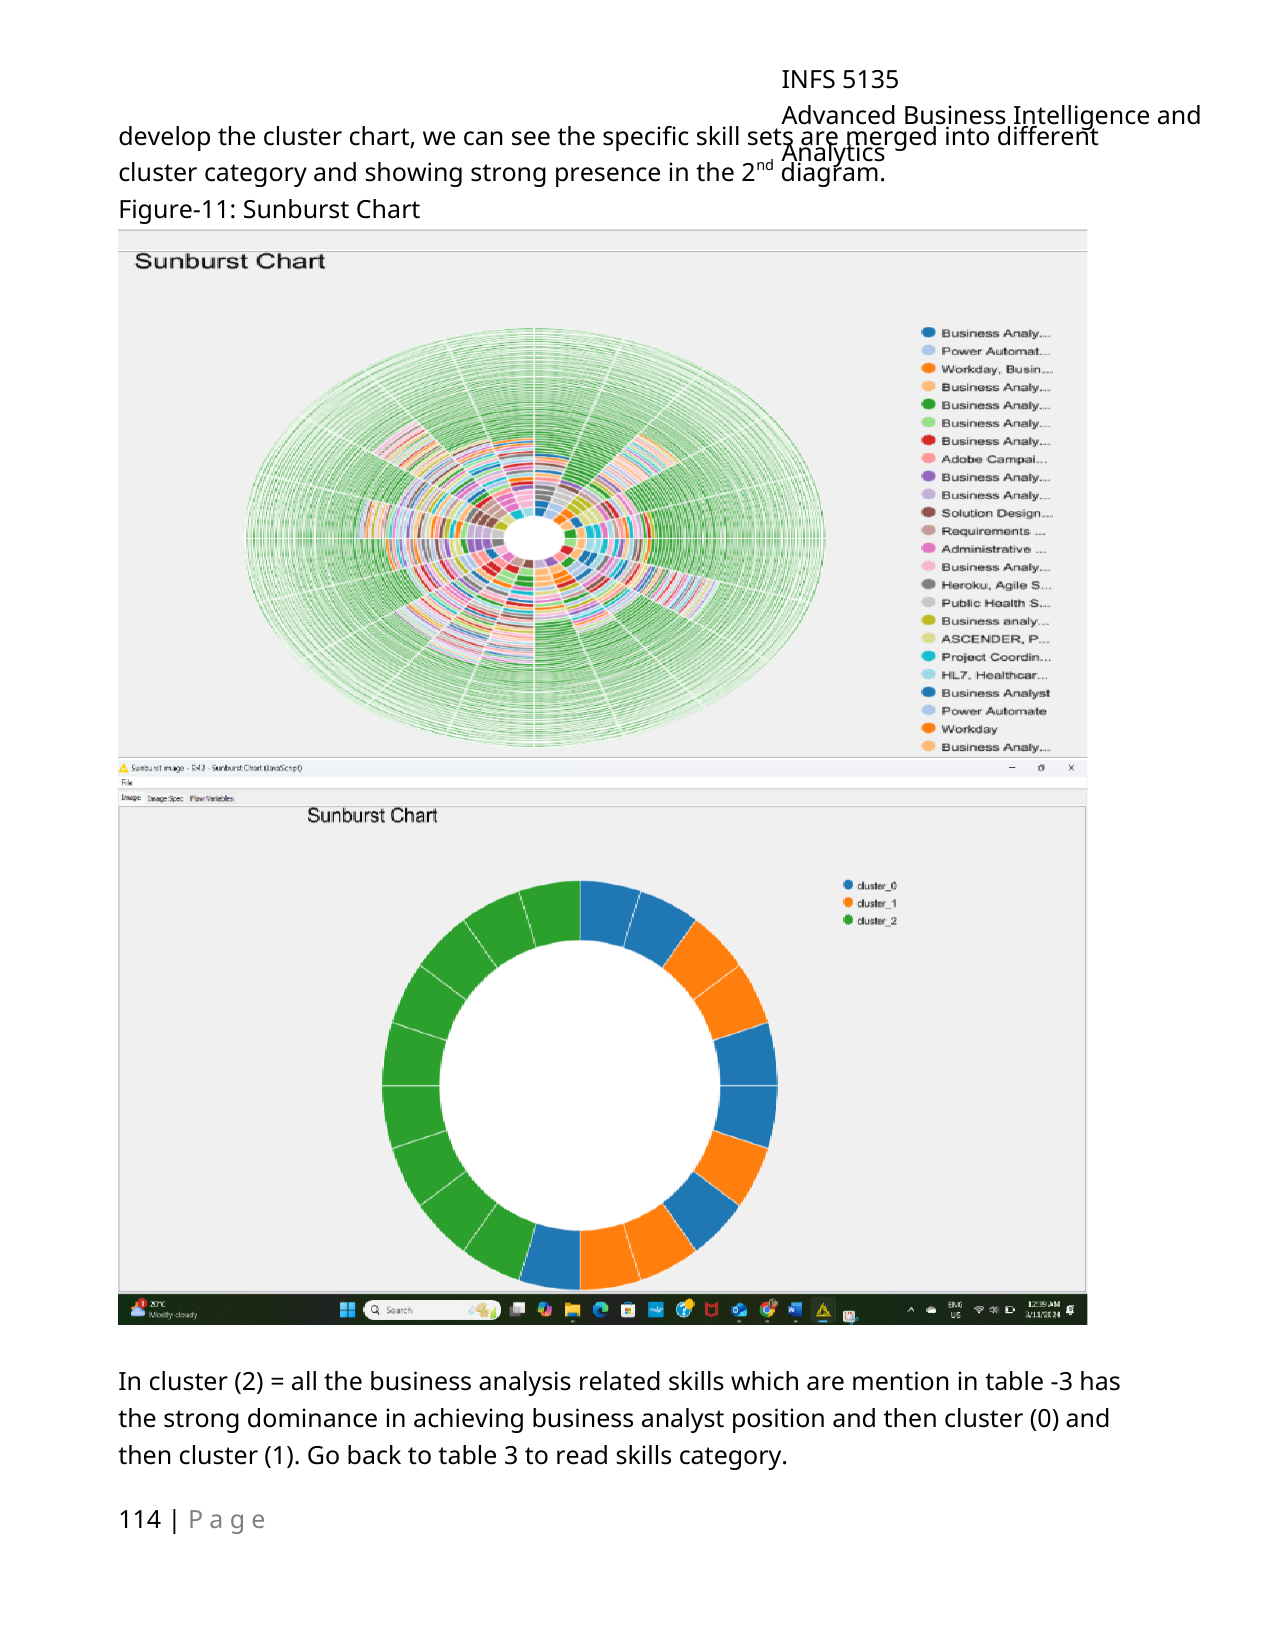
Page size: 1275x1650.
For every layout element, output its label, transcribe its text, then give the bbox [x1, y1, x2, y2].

picture [118, 760, 1088, 1325]
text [118, 118, 1157, 189]
text Figure-11: Sunburst Chart [118, 192, 1157, 226]
text In cluster (2) = all the business analysis related skills which are mention in table -3 has the strong dominance in achieving business analyst position and then cluster (0) and then cluster (1). Go back to table 3 to read skills category. [118, 1364, 1157, 1471]
picture [118, 228, 1088, 758]
